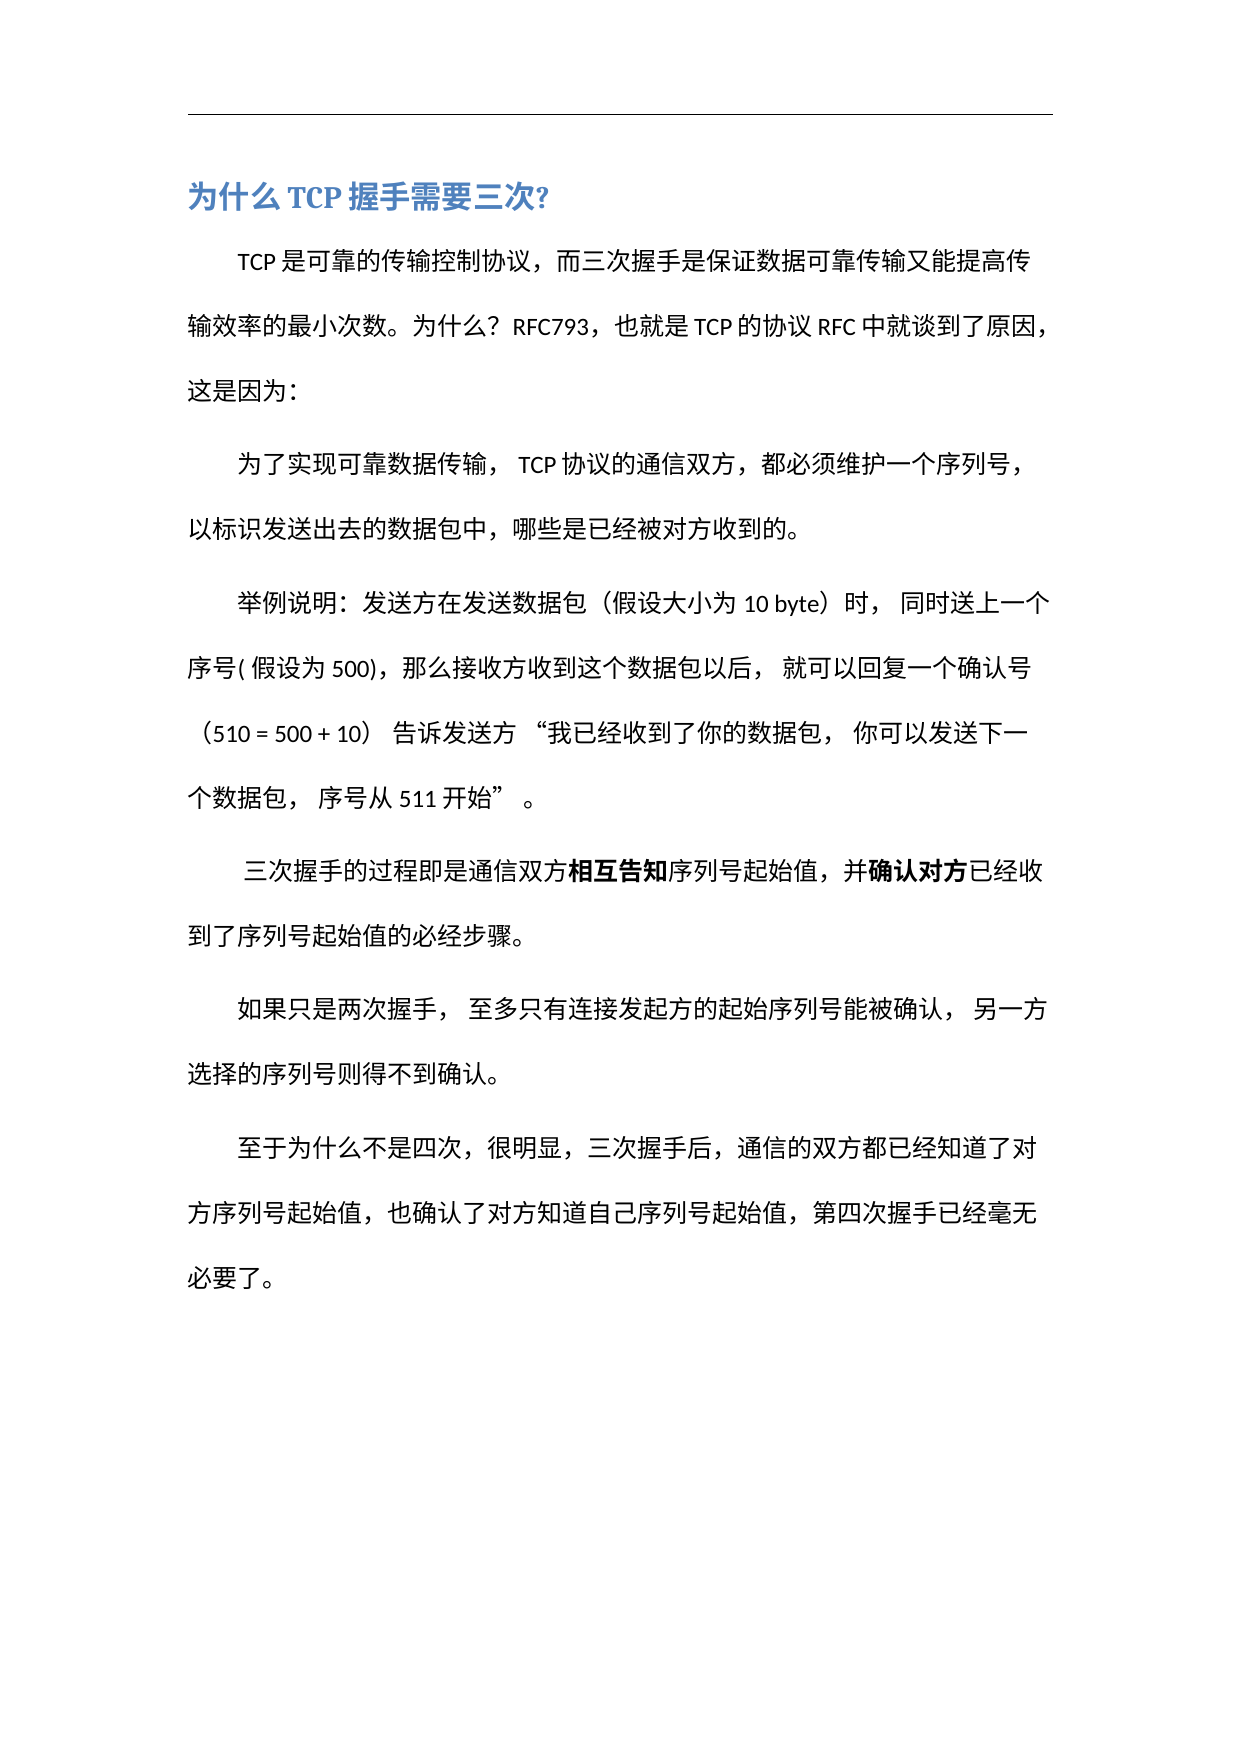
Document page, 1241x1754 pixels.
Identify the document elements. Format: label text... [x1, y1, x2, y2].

text 如果只是两次握手， 至多只有连接发起方的起始序列号能被确认， 另一方选择的序列号则得不到确认。 [187, 975, 1053, 1105]
text 举例说明：发送方在发送数据包（假设大小为 10 byte）时， 同时送上一个序号( 假设为 500)，那么接收方收到这个数据包以后， 就可以回复一个确认号（510 = 500 + 10） 告诉发送方 “我已经收到了你的数据包， 你可以发送下一个数据包， 序号从 511 开始” 。 [187, 569, 1053, 829]
text 三次握手的过程即是通信双方相互告知序列号起始值，并确认对方已经收到了序列号起始值的必经步骤。 [187, 837, 1053, 967]
text 为了实现可靠数据传输， TCP协议的通信双方，都必须维护一个序列号， 以标识发送出去的数据包中，哪些是已经被对方收到的。 [187, 430, 1053, 560]
text 至于为什么不是四次，很明显，三次握手后，通信的双方都已经知道了对方序列号起始值，也确认了对方知道自己序列号起始值，第四次握手已经毫无必要了。 [187, 1114, 1053, 1309]
text TCP是可靠的传输控制协议，而三次握手是保证数据可靠传输又能提高传输效率的最小次数。为什么？RFC793，也就是TCP的协议RFC中就谈到了原因，这是因为： [187, 227, 1053, 422]
subtitle 为什么TCP握手需要三次? [187, 162, 1053, 227]
